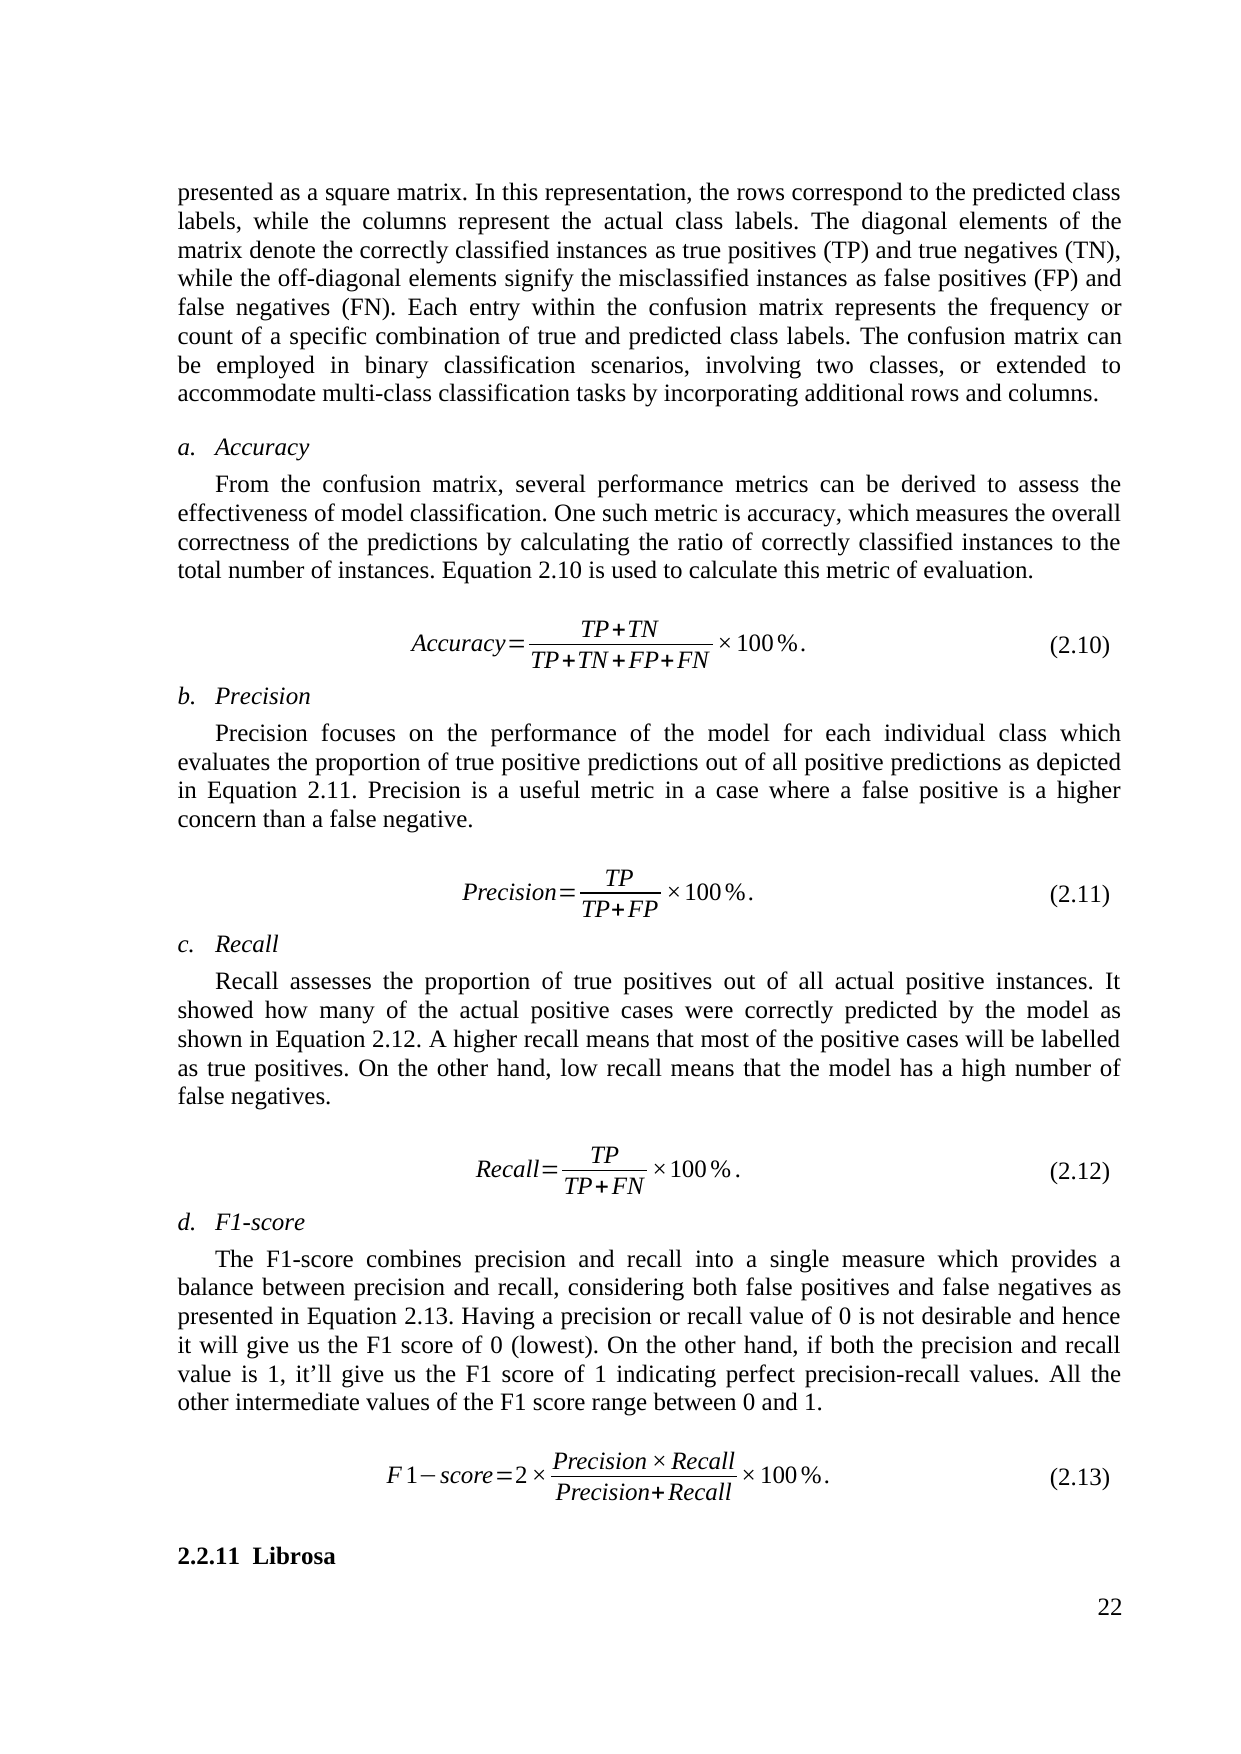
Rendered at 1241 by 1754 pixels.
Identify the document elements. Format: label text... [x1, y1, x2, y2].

table_header [177, 858, 1038, 929]
subtitle Librosa [177, 1541, 1122, 1570]
list Accuracy [177, 432, 1122, 461]
table_header (2.13) [1038, 1441, 1121, 1513]
list Recall [177, 929, 1122, 958]
text Recall assesses the proportion of true positives out of all actual positive instances. It showed how many of the actual positive cases were correctly predicted by the model as shown in Equation 2.12. A higher recall means that most of the positive cases will be labelled as true positives. On the other hand, low recall means that the model has a high number of false negatives. [177, 966, 1122, 1110]
table_header [177, 1441, 1038, 1513]
list F1-score [177, 1207, 1122, 1235]
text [177, 177, 1122, 407]
table_header (2.12) [1038, 1135, 1121, 1207]
text Precision focuses on the performance of the model for each individual class which evaluates the proportion of true positive predictions out of all positive predictions as depicted in Equation 2.11. Precision is a useful metric in a case where a false positive is a higher concern than a false negative. [177, 718, 1122, 833]
table_header (2.10) [1038, 609, 1121, 681]
table_header [177, 1135, 1038, 1207]
text The F1-score combines precision and recall into a single measure which provides a balance between precision and recall, considering both false positives and false negatives as presented in Equation 2.13. Having a precision or recall value of 0 is not desirable and hence it will give us the F1 score of 0 (lowest). On the other hand, if both the precision and recall value is 1, it’ll give us the F1 score of 1 indicating perfect precision-recall values. All the other intermediate values of the F1 score range between 0 and 1. [177, 1244, 1122, 1416]
table_header [177, 609, 1038, 681]
text From the confusion matrix, several performance metrics can be derived to assess the effectiveness of model classification. One such metric is accuracy, which measures the overall correctness of the predictions by calculating the ratio of correctly classified instances to the total number of instances. Equation 2.10 is used to calculate this metric of evaluation. [177, 469, 1122, 584]
list Precision [177, 681, 1122, 709]
table_header (2.11) [1038, 858, 1121, 929]
